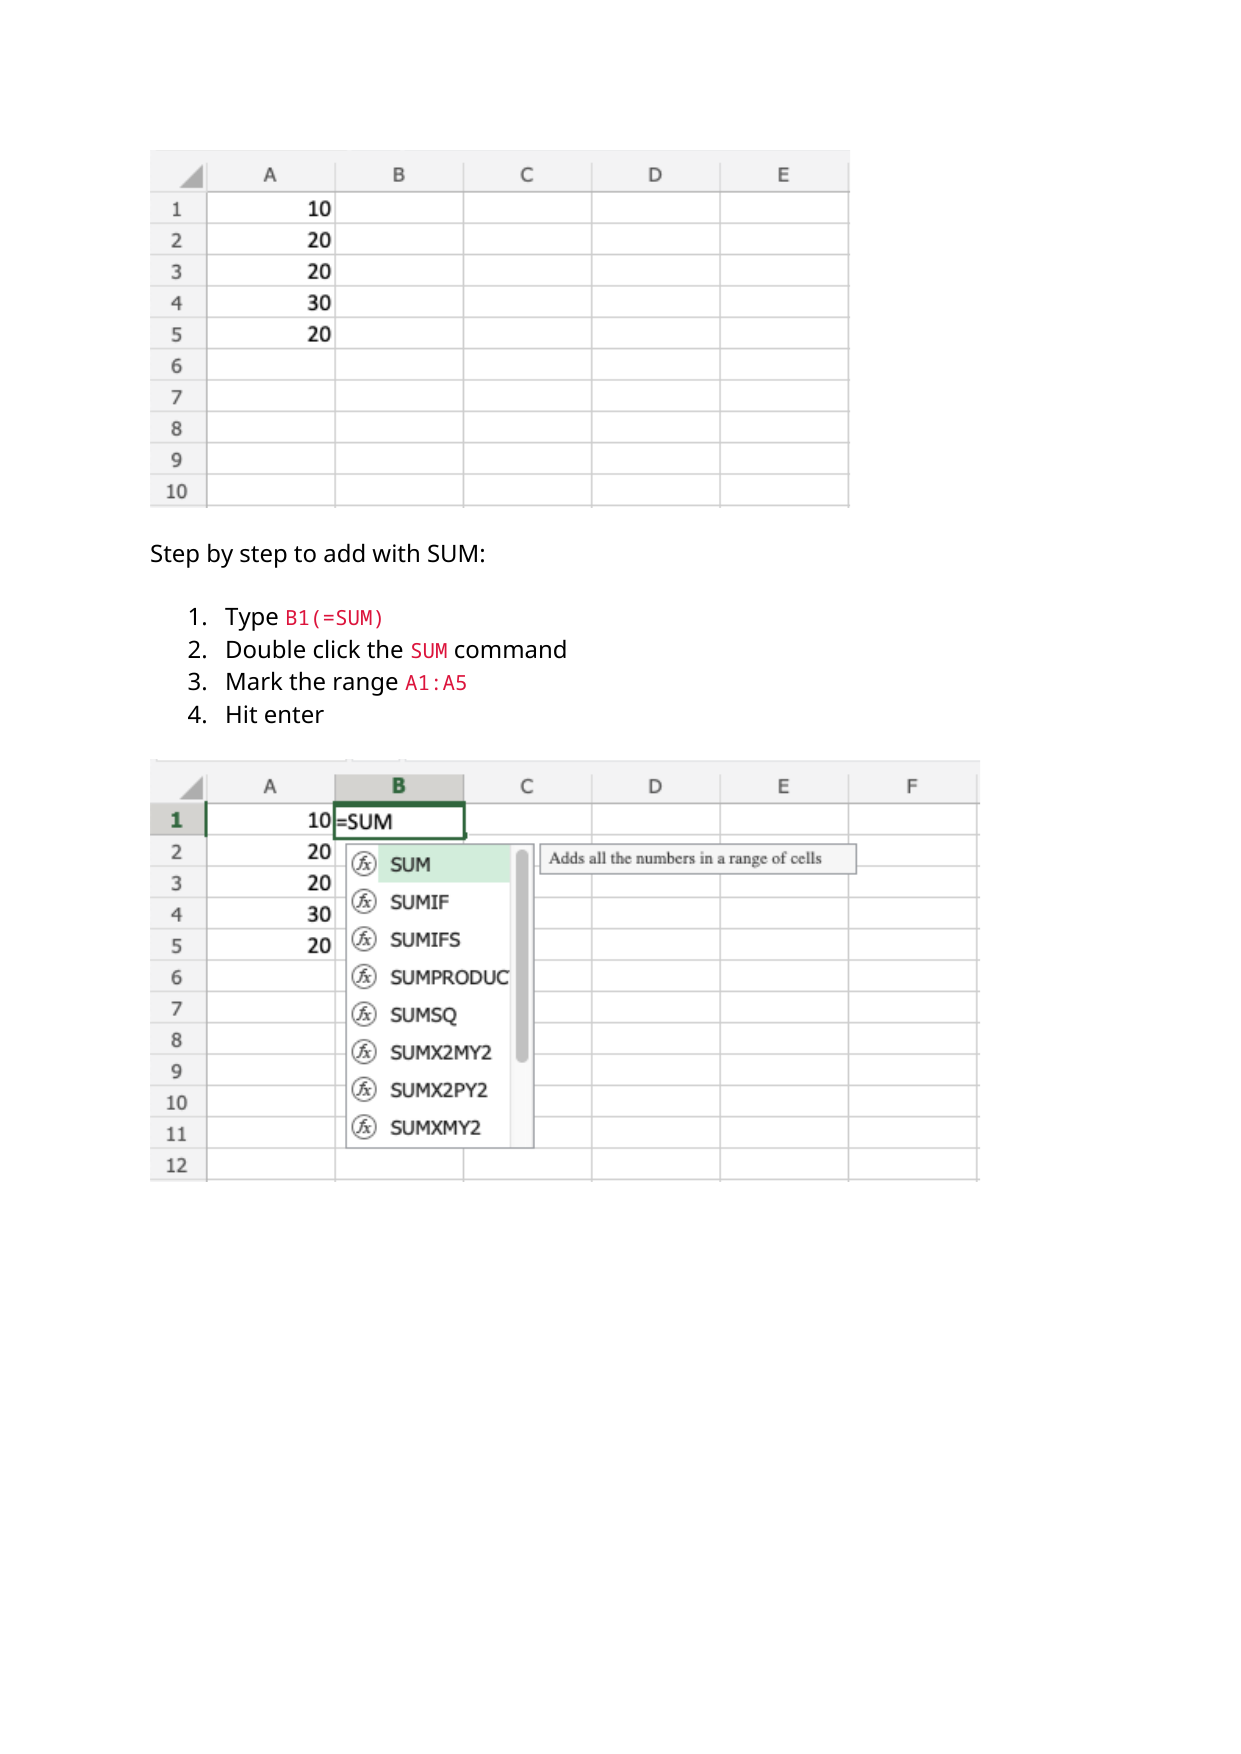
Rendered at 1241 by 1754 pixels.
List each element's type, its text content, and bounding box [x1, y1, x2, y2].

list Mark the range A1:A5 [187, 665, 1090, 698]
picture [150, 150, 851, 508]
list Double click the SUM command [187, 632, 1090, 665]
picture [150, 759, 981, 1182]
text Step by step to add with SUM: [150, 537, 1090, 570]
list Hit enter [187, 698, 1090, 730]
list Type B1(=SUM) [187, 600, 1090, 632]
